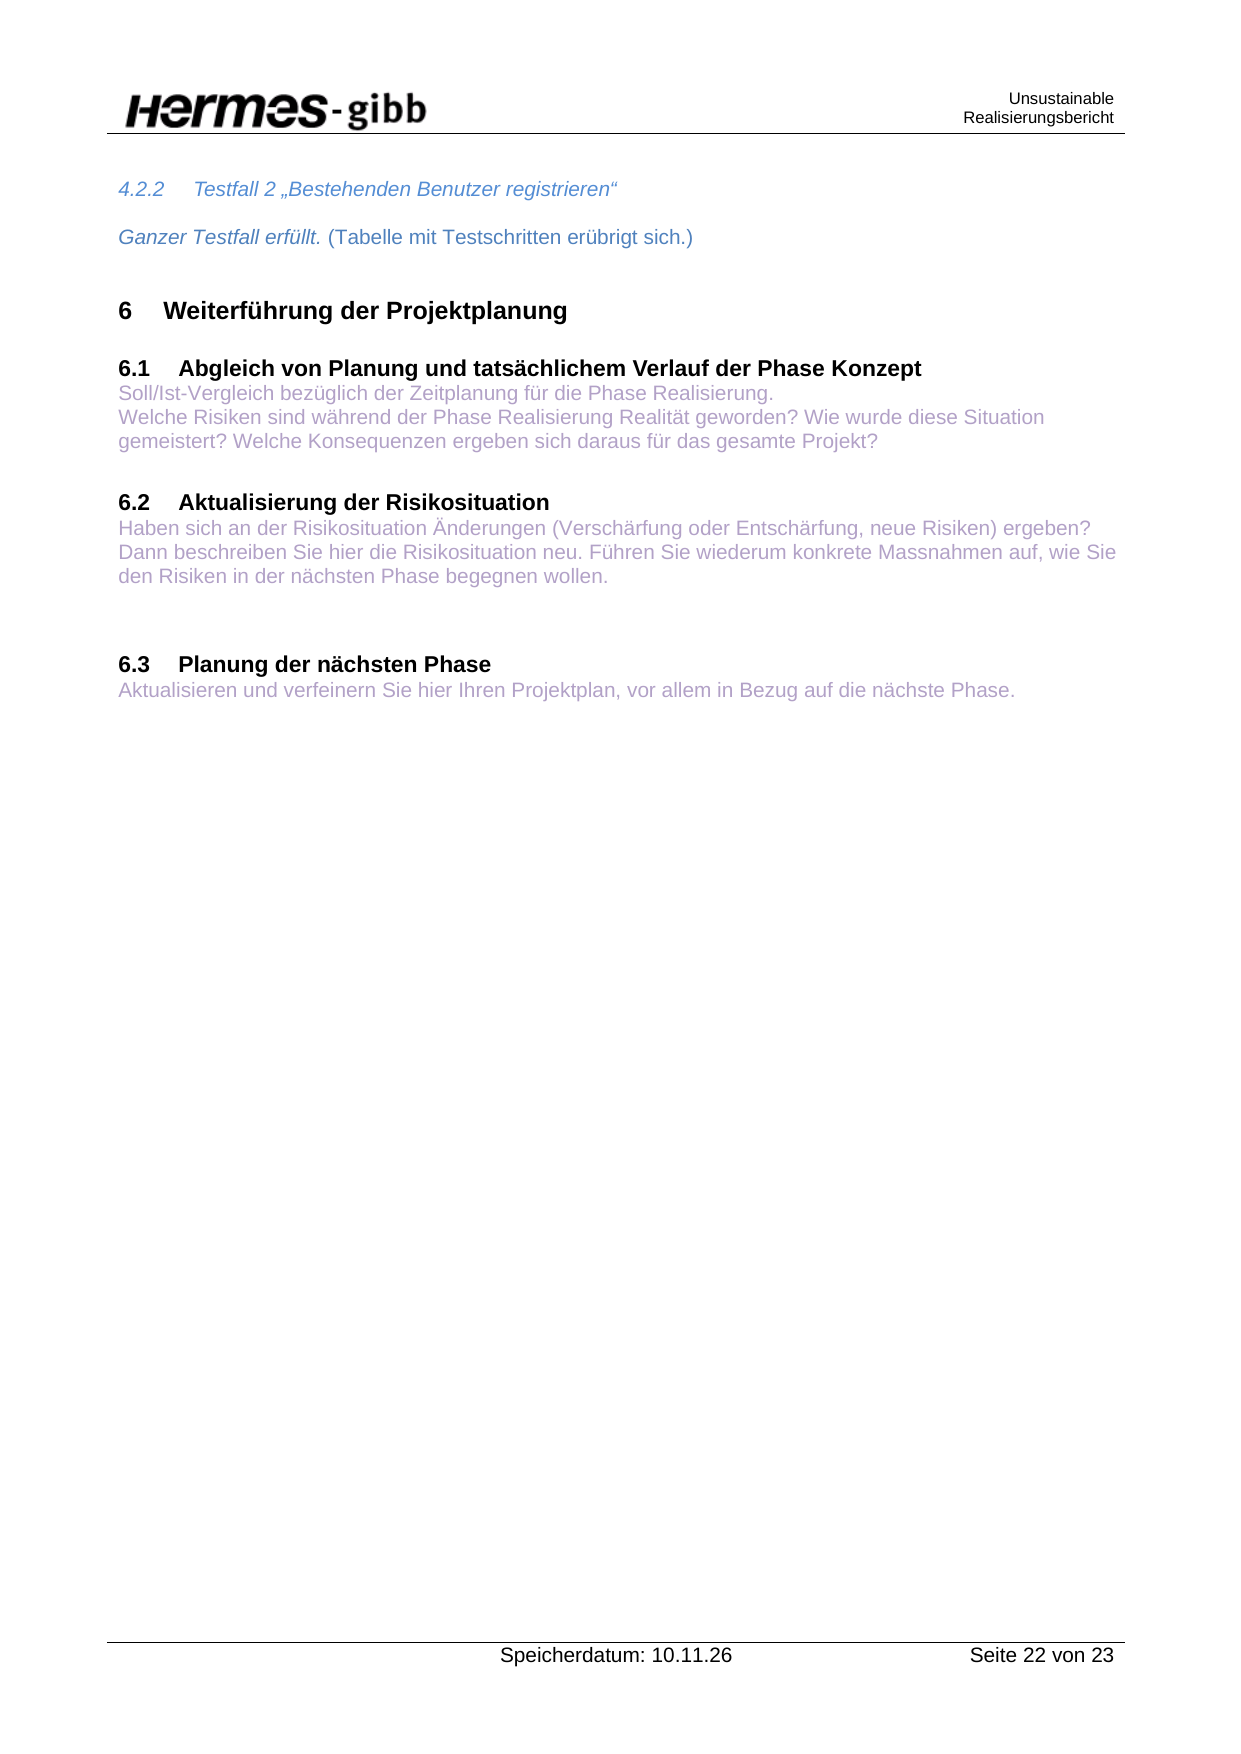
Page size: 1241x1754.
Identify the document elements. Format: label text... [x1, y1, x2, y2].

subtitle Weiterführung der Projektplanung [118, 296, 1122, 325]
text Haben sich an der Risikosituation Änderungen (Verschärfung oder Entschärfung, neue Risiken) ergeben? Dann beschreiben Sie hier die Risikosituation neu. Führen Sie wiederum konkrete Massnahmen auf, wie Sie den Risiken in der nächsten Phase begegnen wollen. [118, 516, 1122, 587]
text Soll/Ist-Vergleich bezüglich der Zeitplanung für die Phase Realisierung. [118, 381, 1122, 405]
subtitle Testfall 2 „Bestehenden Benutzer registrieren“ [118, 177, 1122, 201]
subtitle Planung der nächsten Phase [118, 651, 1122, 677]
text Welche Risiken sind während der Phase Realisierung Realität geworden? Wie wurde diese Situation gemeistert? Welche Konsequenzen ergeben sich daraus für das gesamte Projekt? [118, 405, 1122, 453]
subtitle Abgleich von Planung und tatsächlichem Verlauf der Phase Konzept [118, 354, 1122, 381]
text Aktualisieren und verfeinern Sie hier Ihren Projektplan, vor allem in Bezug auf die nächste Phase. [118, 677, 1122, 701]
subtitle Aktualisierung der Risikosituation [118, 489, 1122, 516]
text Ganzer Testfall erfüllt. (Tabelle mit Testschritten erübrigt sich.) [118, 224, 1122, 248]
